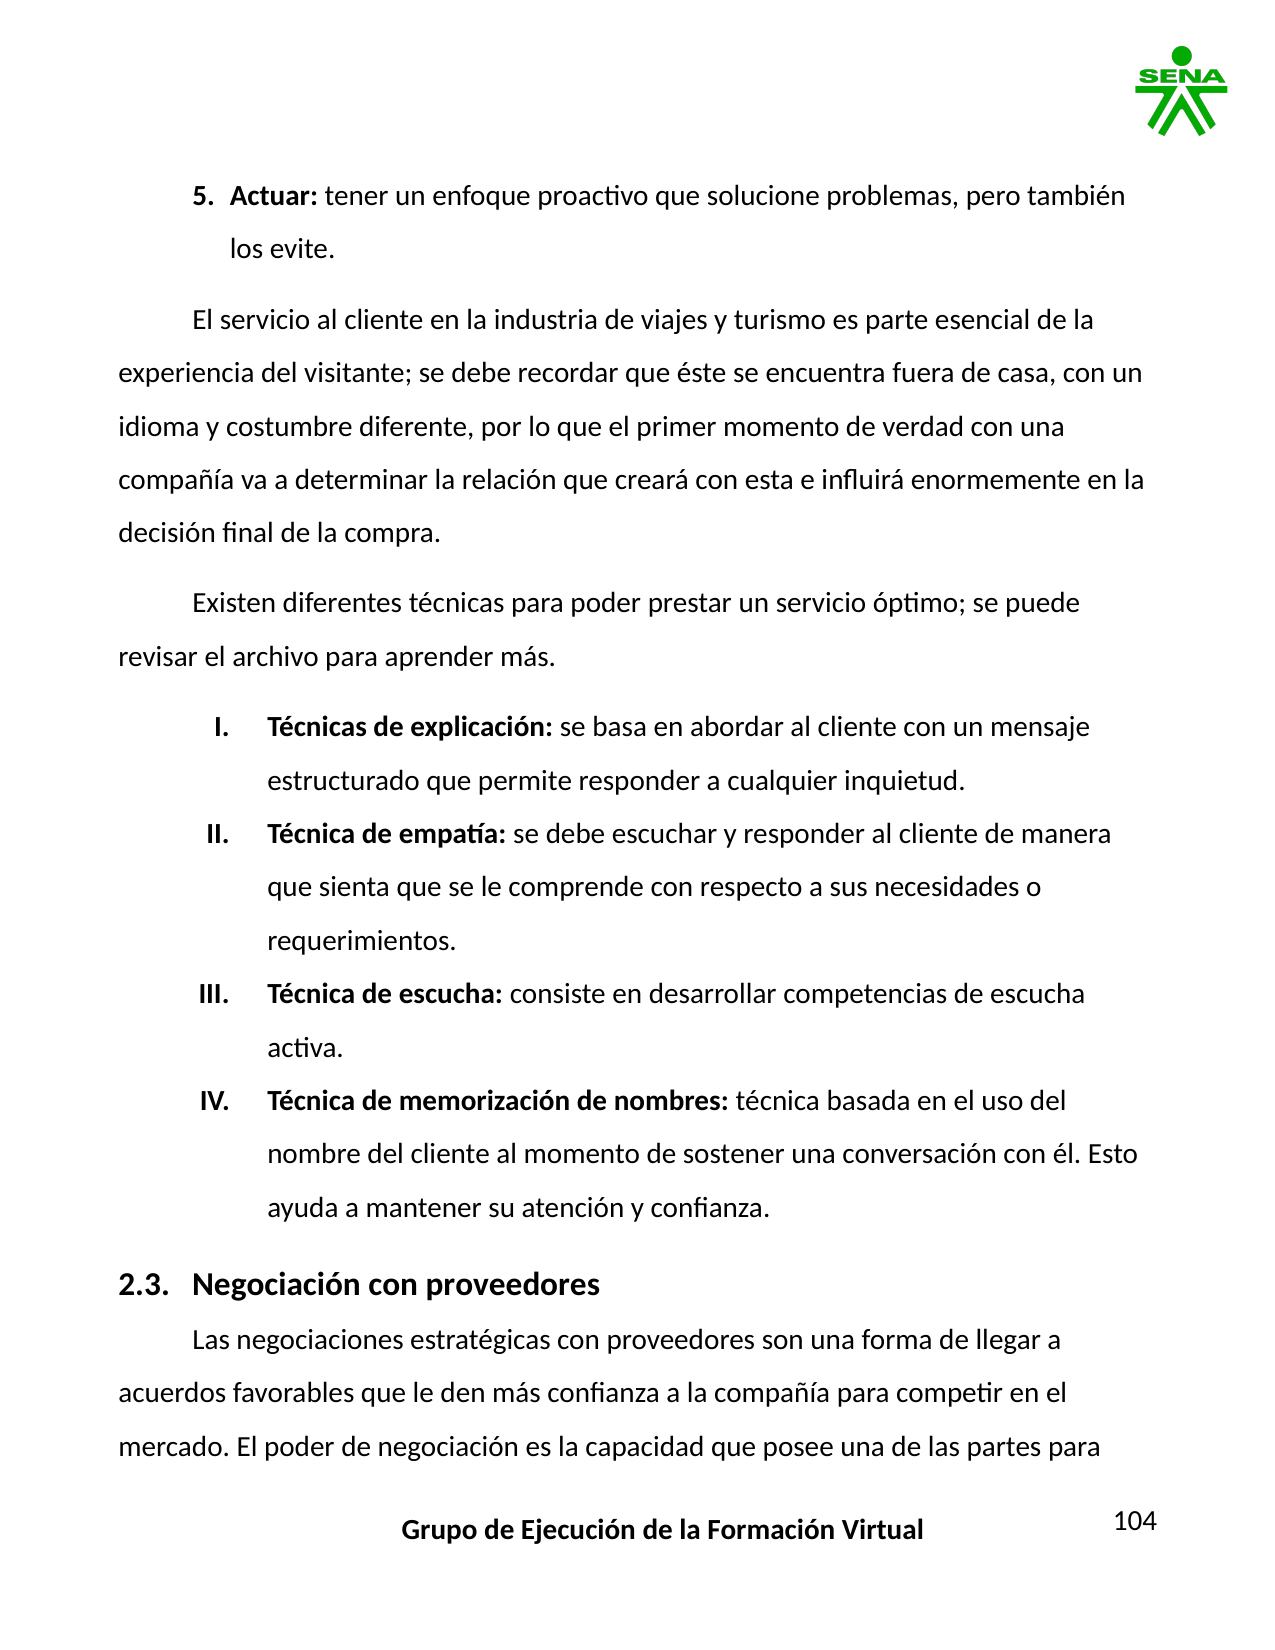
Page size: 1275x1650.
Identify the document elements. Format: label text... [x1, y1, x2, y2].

list Actuar: tener un enfoque proactivo que solucione problemas, pero también los evite. [192, 177, 1157, 266]
text El servicio al cliente en la industria de viajes y turismo es parte esencial de la experiencia del visitante; se debe recordar que éste se encuentra fuera de casa, con un idioma y costumbre diferente, por lo que el primer momento de verdad con una compañía va a determinar la relación que creará con esta e influirá enormemente en la decisión final de la compra. [118, 301, 1157, 550]
list Técnicas de explicación: se basa en abordar al cliente con un mensaje estructurado que permite responder a cualquier inquietud. [229, 708, 1157, 797]
list Técnica de memorización de nombres: técnica basada en el uso del nombre del cliente al momento de sostener una conversación con él. Esto ayuda a mantener su atención y confianza. [229, 1082, 1157, 1225]
list Técnica de empatía: se debe escuchar y responder al cliente de manera que sienta que se le comprende con respecto a sus necesidades o requerimientos. [229, 815, 1157, 957]
list Técnica de escucha: consiste en desarrollar competencias de escucha activa. [229, 975, 1157, 1064]
text Existen diferentes técnicas para poder prestar un servicio óptimo; se puede revisar el archivo para aprender más. [118, 584, 1157, 674]
picture [1135, 46, 1228, 136]
subtitle Negociación con proveedores [118, 1263, 1157, 1304]
